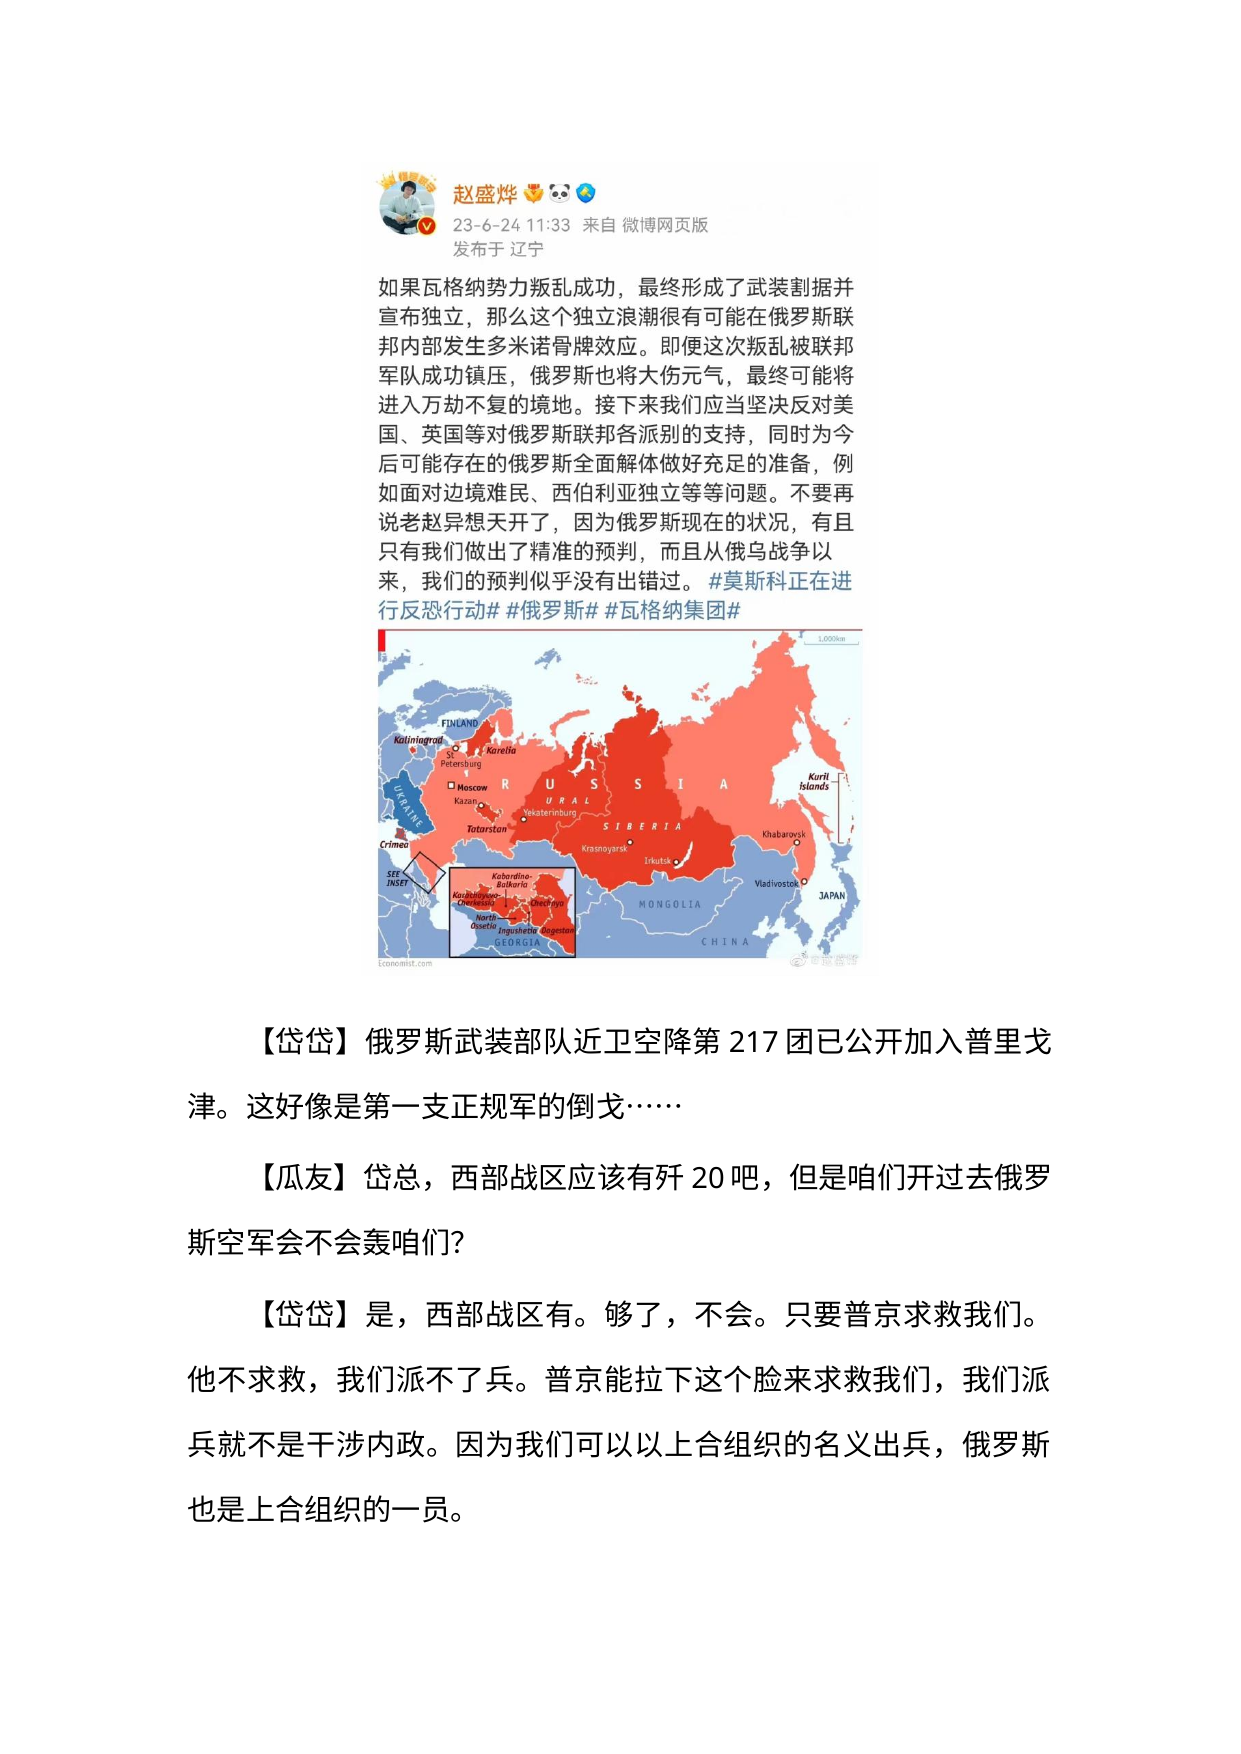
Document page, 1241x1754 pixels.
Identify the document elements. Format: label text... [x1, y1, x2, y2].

text 【岱岱】是，西部战区有。够了，不会。只要普京求救我们。他不求救，我们派不了兵。普京能拉下这个脸来求救我们，我们派兵就不是干涉内政。因为我们可以以上合组织的名义出兵，俄罗斯也是上合组织的一员。 [187, 1280, 1053, 1540]
text 【瓜友】岱总，西部战区应该有歼20吧，但是咱们开过去俄罗斯空军会不会轰咱们？ [187, 1143, 1053, 1273]
text 【岱岱】俄罗斯武装部队近卫空降第217团已公开加入普里戈津。这好像是第一支正规军的倒戈…… [187, 1007, 1053, 1137]
picture [360, 162, 880, 976]
